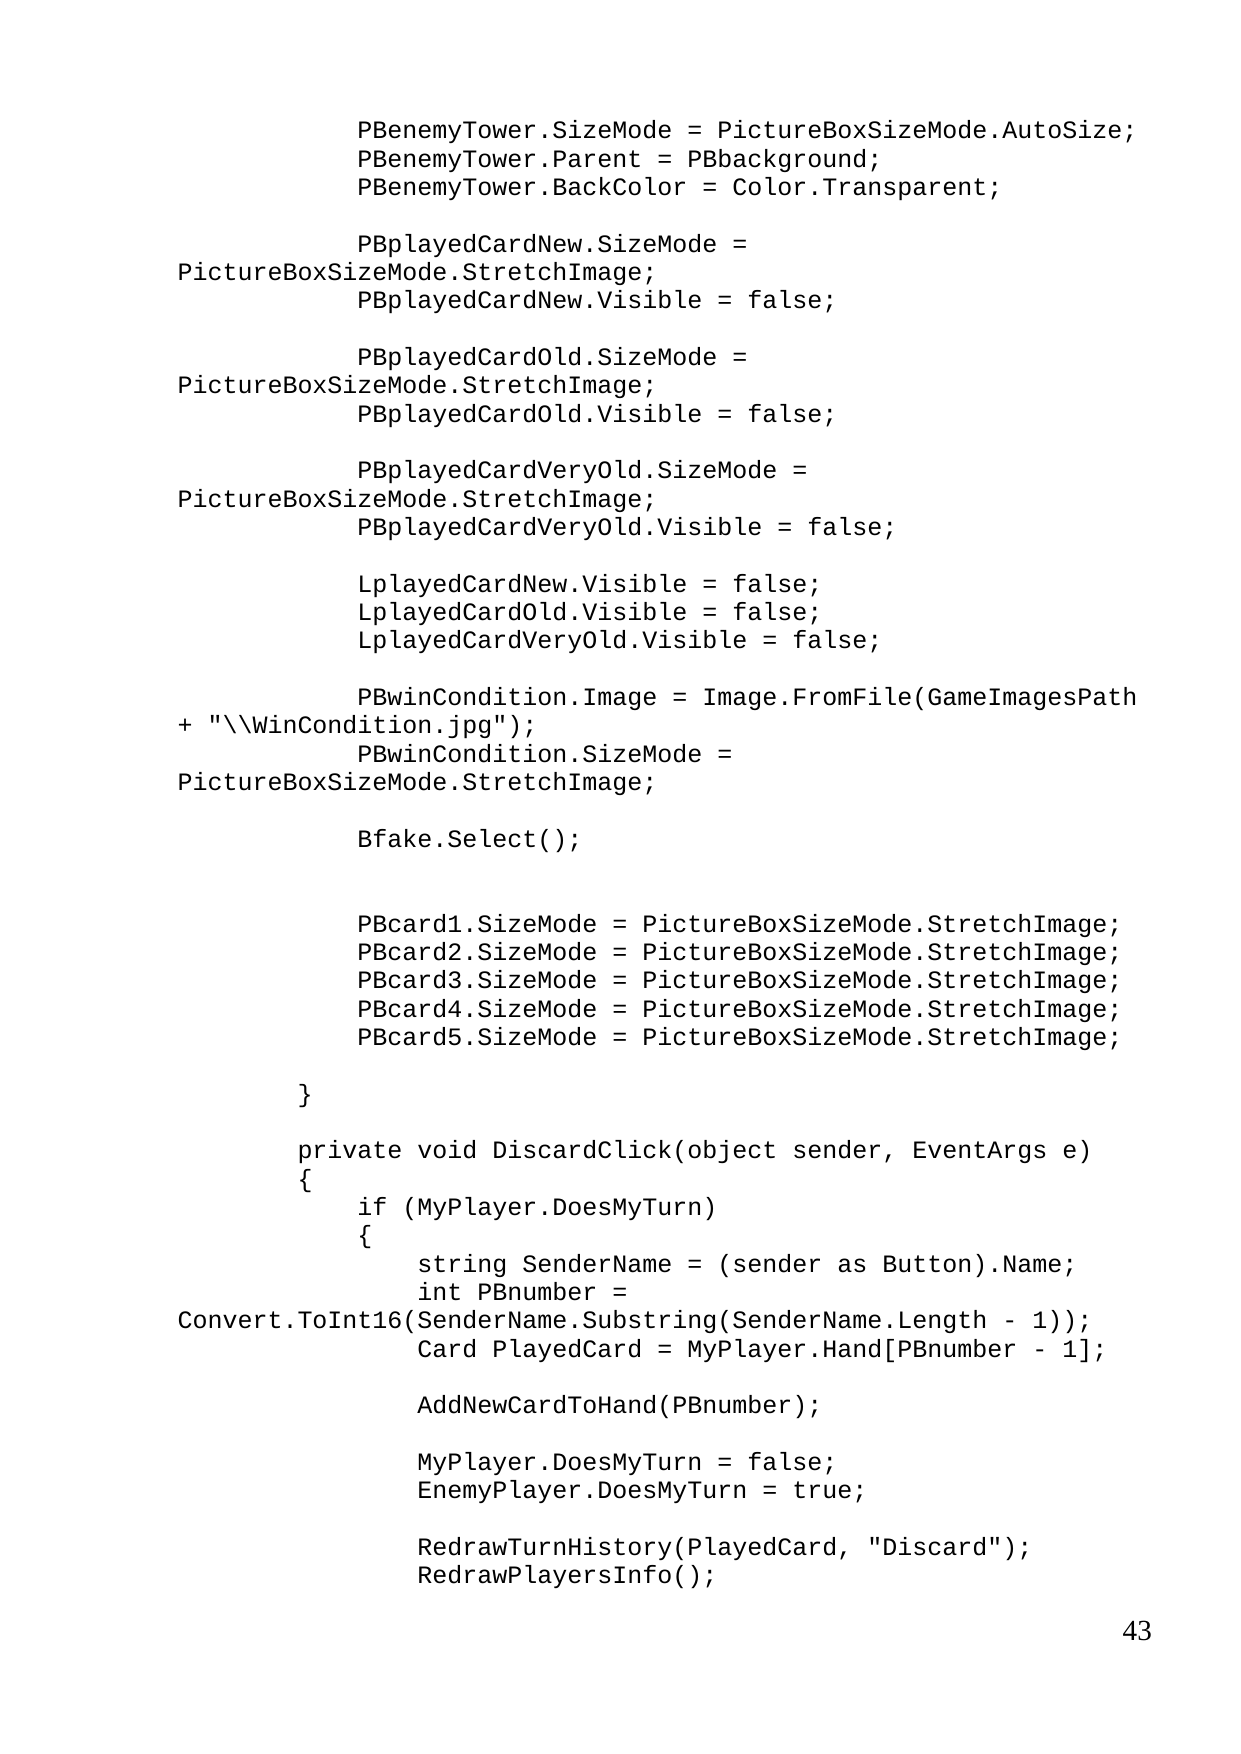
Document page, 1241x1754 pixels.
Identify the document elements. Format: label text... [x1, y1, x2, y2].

text PBplayedCardNew.SizeMode = PictureBoxSizeMode.StretchImage; [177, 231, 1152, 288]
text AddNewCardToHand(PBnumber); [177, 1393, 1152, 1421]
text PBcard5.SizeMode = PictureBoxSizeMode.StretchImage; [177, 1025, 1152, 1053]
text PBwinCondition.SizeMode = PictureBoxSizeMode.StretchImage; [177, 741, 1152, 798]
text PBplayedCardOld.Visible = false; [177, 401, 1152, 430]
text { [177, 1166, 1152, 1195]
text Card PlayedCard = MyPlayer.Hand[PBnumber - 1]; [177, 1336, 1152, 1365]
text LplayedCardNew.Visible = false; [177, 571, 1152, 600]
text { [177, 1223, 1152, 1251]
text } [177, 1081, 1152, 1110]
text string SenderName = (sender as Button).Name; [177, 1251, 1152, 1280]
text RedrawTurnHistory(PlayedCard, "Discard"); [177, 1535, 1152, 1563]
text PBplayedCardVeryOld.Visible = false; [177, 515, 1152, 543]
text PBenemyTower.BackColor = Color.Transparent; [177, 175, 1152, 203]
text PBwinCondition.Image = Image.FromFile(GameImagesPath + "\\WinCondition.jpg"); [177, 685, 1152, 741]
text EnemyPlayer.DoesMyTurn = true; [177, 1478, 1152, 1506]
text PBplayedCardOld.SizeMode = PictureBoxSizeMode.StretchImage; [177, 345, 1152, 401]
text PBcard3.SizeMode = PictureBoxSizeMode.StretchImage; [177, 968, 1152, 996]
text PBplayedCardVeryOld.SizeMode = PictureBoxSizeMode.StretchImage; [177, 458, 1152, 515]
text PBenemyTower.Parent = PBbackground; [177, 146, 1152, 175]
text LplayedCardOld.Visible = false; [177, 600, 1152, 628]
text Bfake.Select(); [177, 826, 1152, 855]
text private void DiscardClick(object sender, EventArgs e) [177, 1138, 1152, 1166]
text PBcard2.SizeMode = PictureBoxSizeMode.StretchImage; [177, 940, 1152, 968]
text int PBnumber = Convert.ToInt16(SenderName.Substring(SenderName.Length - 1)); [177, 1280, 1152, 1336]
text PBcard1.SizeMode = PictureBoxSizeMode.StretchImage; [177, 911, 1152, 940]
text LplayedCardVeryOld.Visible = false; [177, 628, 1152, 656]
text if (MyPlayer.DoesMyTurn) [177, 1195, 1152, 1223]
text PBcard4.SizeMode = PictureBoxSizeMode.StretchImage; [177, 996, 1152, 1025]
text MyPlayer.DoesMyTurn = false; [177, 1450, 1152, 1478]
text RedrawPlayersInfo(); [177, 1563, 1152, 1591]
text PBenemyTower.SizeMode = PictureBoxSizeMode.AutoSize; [177, 118, 1152, 146]
text PBplayedCardNew.Visible = false; [177, 288, 1152, 316]
